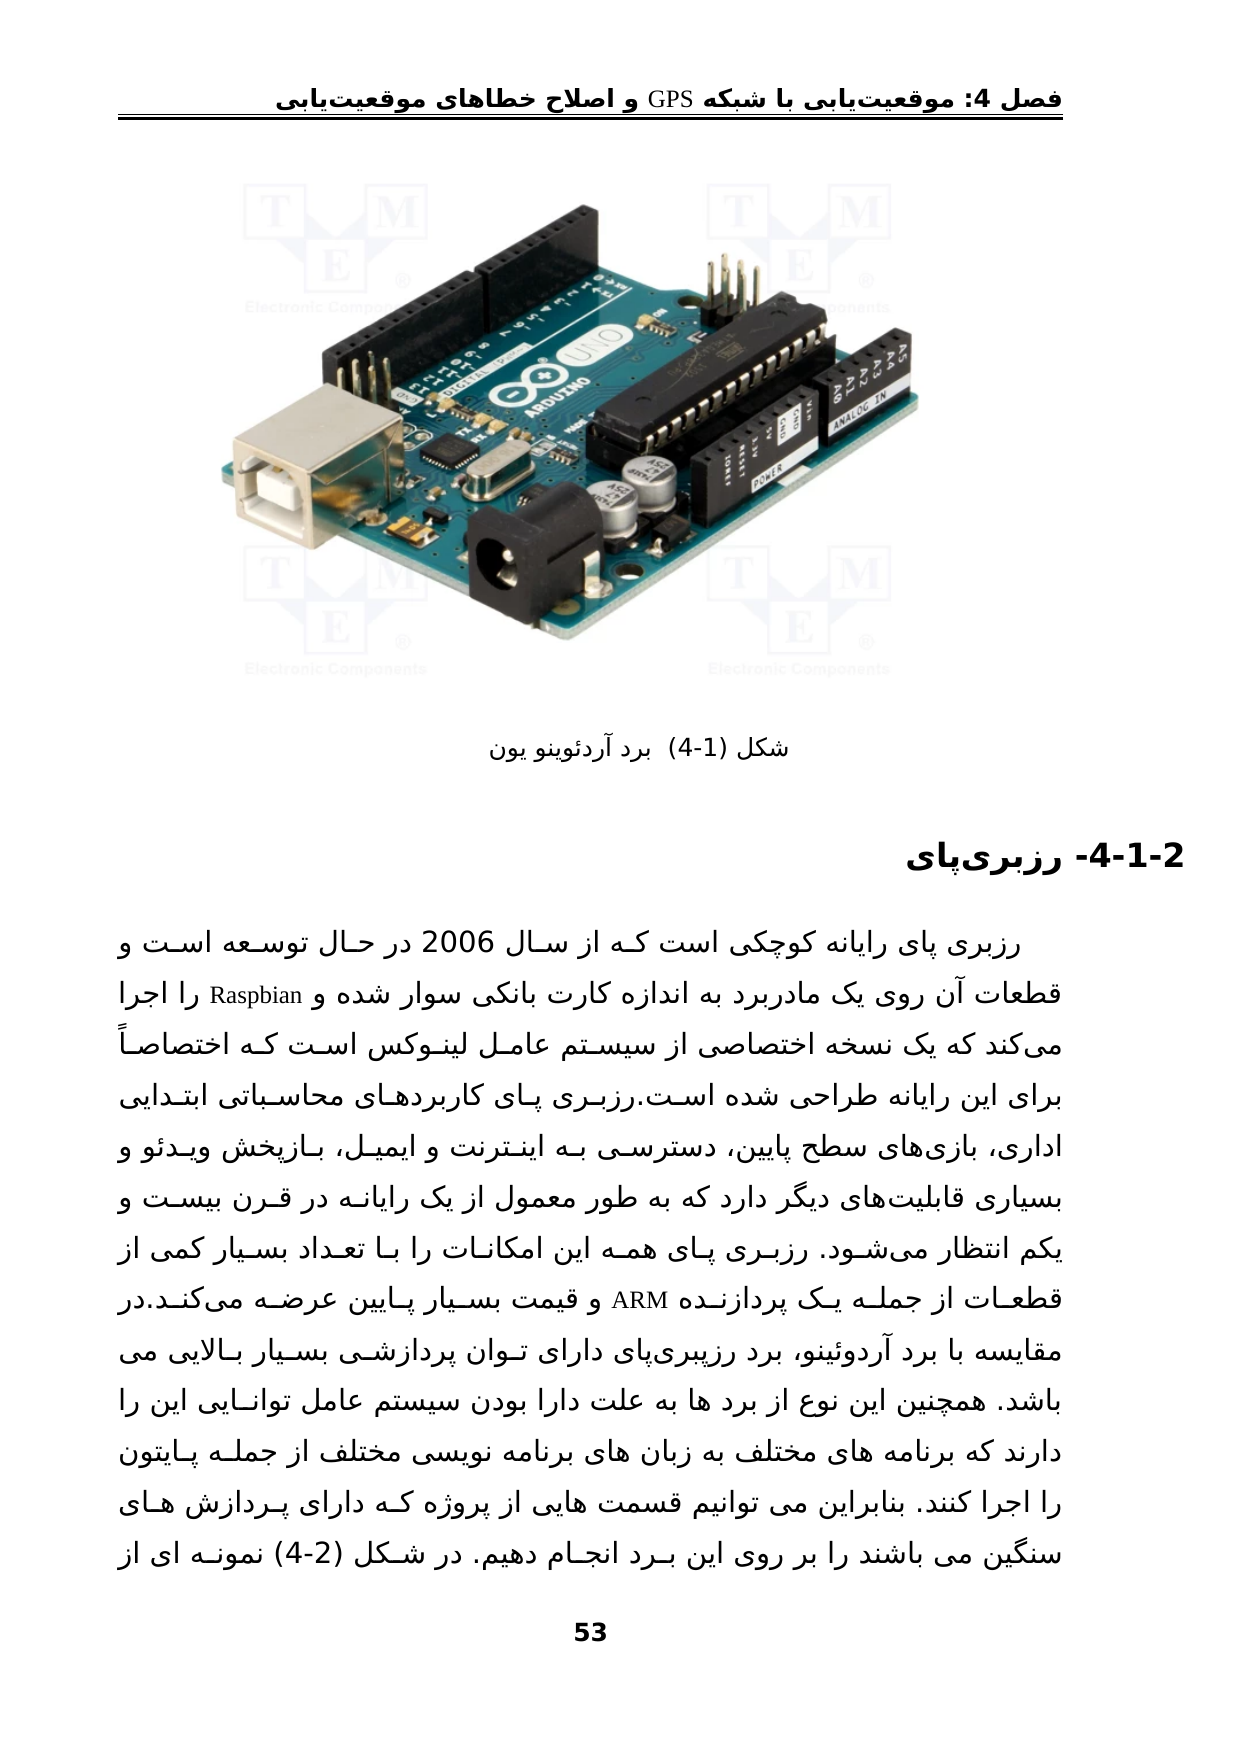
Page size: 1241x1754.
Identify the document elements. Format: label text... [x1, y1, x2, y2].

text برد آردئوینو یون [118, 737, 1063, 761]
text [118, 925, 1063, 1571]
text رزبری‌پای [118, 836, 1063, 875]
picture [203, 147, 937, 698]
